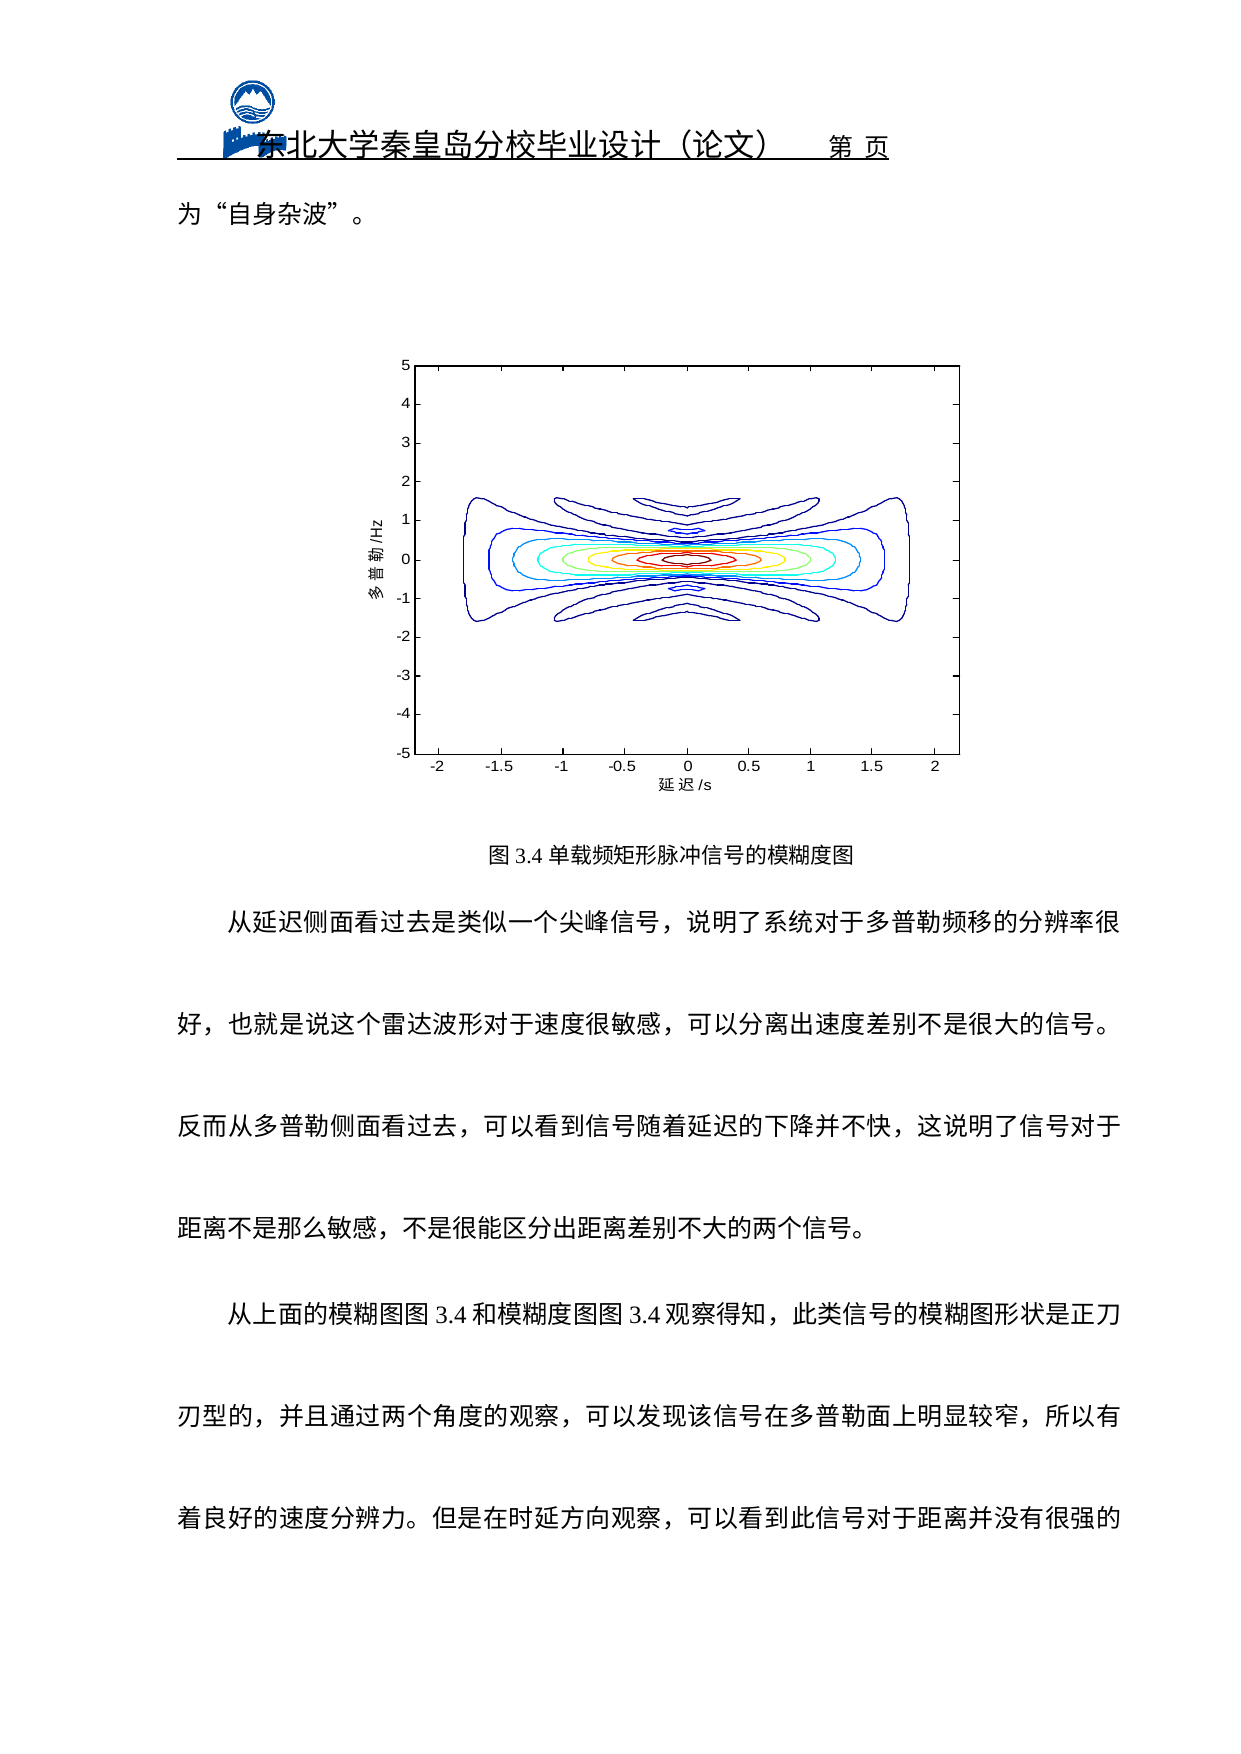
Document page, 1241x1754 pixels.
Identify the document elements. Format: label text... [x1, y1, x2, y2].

picture [214, 79, 292, 158]
text 图3.4 单载频矩形脉冲信号的模糊度图 [177, 837, 1122, 871]
text 从延迟侧面看过去是类似一个尖峰信号，说明了系统对于多普勒频移的分辨率很好，也就是说这个雷达波形对于速度很敏感，可以分离出速度差别不是很大的信号。反而从多普勒侧面看过去，可以看到信号随着延迟的下降并不快，这说明了信号对于距离不是那么敏感，不是很能区分出距离差别不大的两个信号。 [177, 887, 1122, 1261]
text 观察上图，可以发现单载频矩形脉冲信号的模糊图是正刀刃型的。它在原点处有一个尖锐的主峰，主峰附近的模糊度锐减，围绕着主峰还有许多边锋和小突起。并且由于没有加杂波，所以可以知道这些边锋完全是由于信号自身所具有的，我们将其称为“自身杂波”。 [177, 178, 1122, 246]
